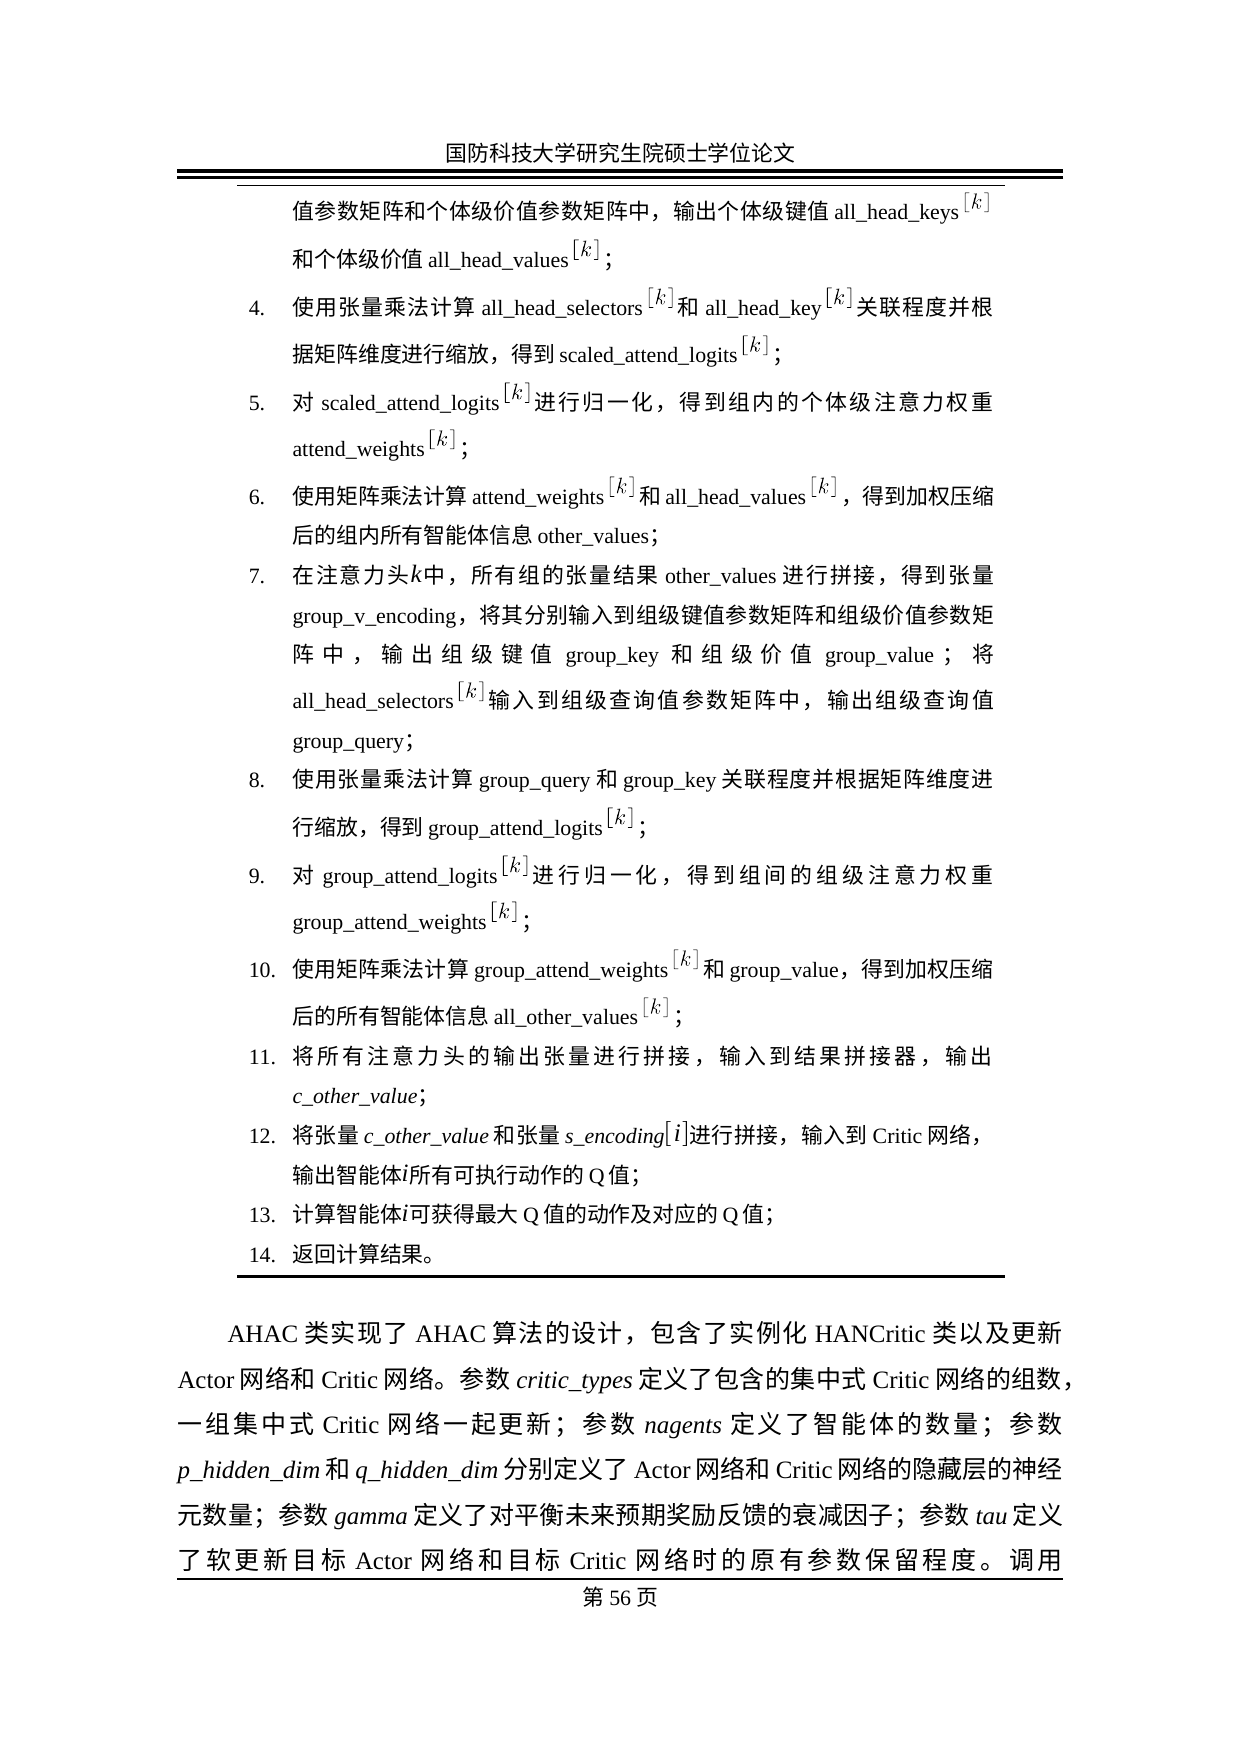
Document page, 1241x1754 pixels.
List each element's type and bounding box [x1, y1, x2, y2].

table_cell [237, 186, 1005, 1275]
text [177, 1314, 1063, 1577]
